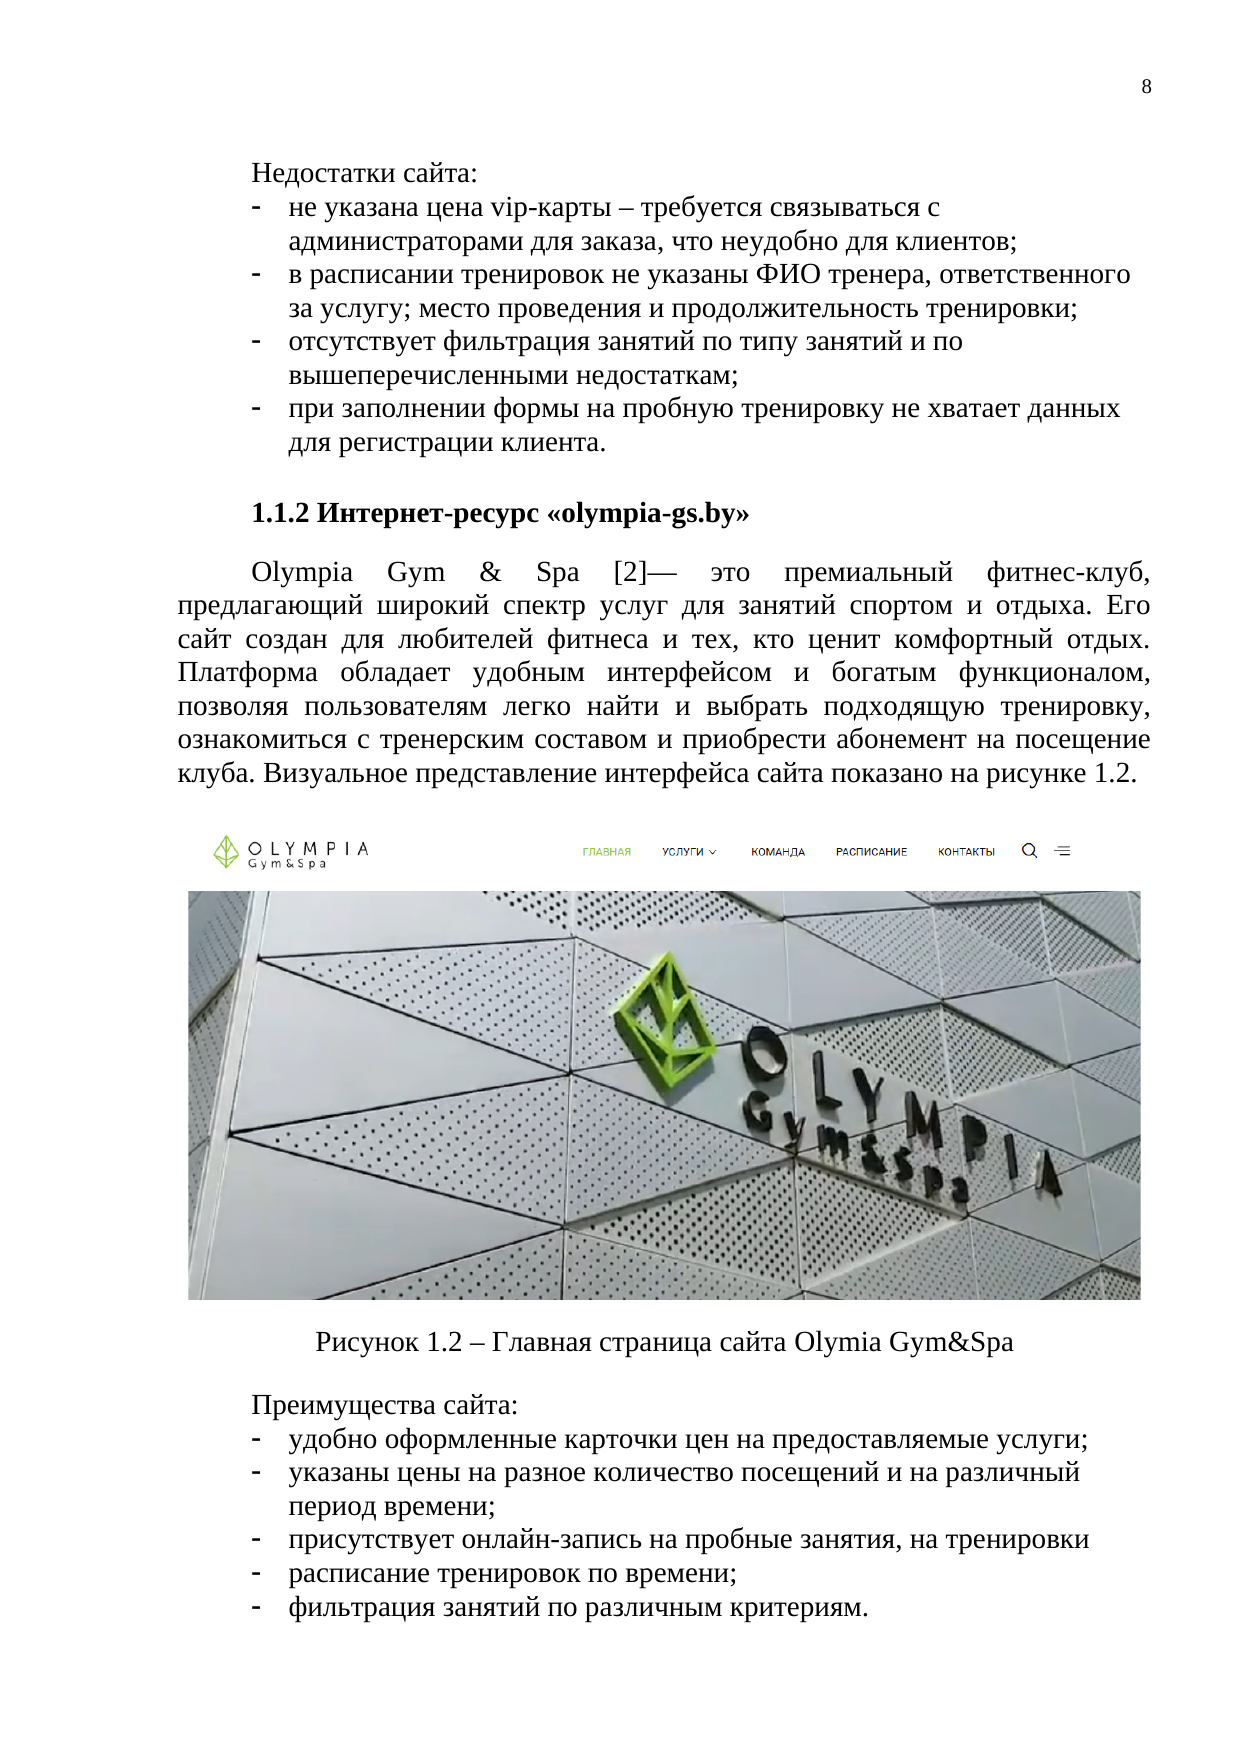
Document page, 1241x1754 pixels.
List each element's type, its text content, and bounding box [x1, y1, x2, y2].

text указаны цены на разное количество посещений и на различный период времени; [251, 1454, 1152, 1522]
picture [188, 826, 1141, 1300]
text присутствует онлайн-запись на пробные занятия, на тренировки [251, 1522, 1152, 1555]
text фильтрация занятий по различным критериям. [251, 1589, 1152, 1622]
text Olympia Gym & Spa [2]— это премиальный фитнес-клуб, предлагающий широкий спектр услуг для занятий спортом и отдыха. Его сайт создан для любителей фитнеса и тех, кто ценит комфортный отдых. Платформа обладает удобным интерфейсом и богатым функционалом, позволяя пользователям легко найти и выбрать подходящую тренировку, ознакомиться с тренерским составом и приобрести абонемент на посещение клуба. Визуальное представление интерфейса сайта показано на рисунке 1.2. [177, 554, 1152, 788]
text Рисунок 1.2 – Главная страница сайта Olymia Gym&Spa [177, 1324, 1152, 1358]
text в расписании тренировок не указаны ФИО тренера, ответственного за услугу; место проведения и продолжительность тренировки; [251, 256, 1152, 323]
text 1.1.2 Интернет-ресурс «olympia-gs.by» [177, 495, 1152, 529]
text при заполнении формы на пробную тренировку не хватает данных для регистрации клиента. [251, 391, 1152, 458]
text удобно оформленные карточки цен на предоставляемые услуги; [251, 1421, 1152, 1454]
text Преимущества сайта: [177, 1387, 1152, 1421]
text расписание тренировок по времени; [251, 1555, 1152, 1589]
text не указана цена vip-карты – требуется связываться с администраторами для заказа, что неудобно для клиентов; [251, 189, 1152, 256]
text отсутствует фильтрация занятий по типу занятий и по вышеперечисленными недостаткам; [251, 323, 1152, 391]
text Недостатки сайта: [177, 155, 1152, 189]
